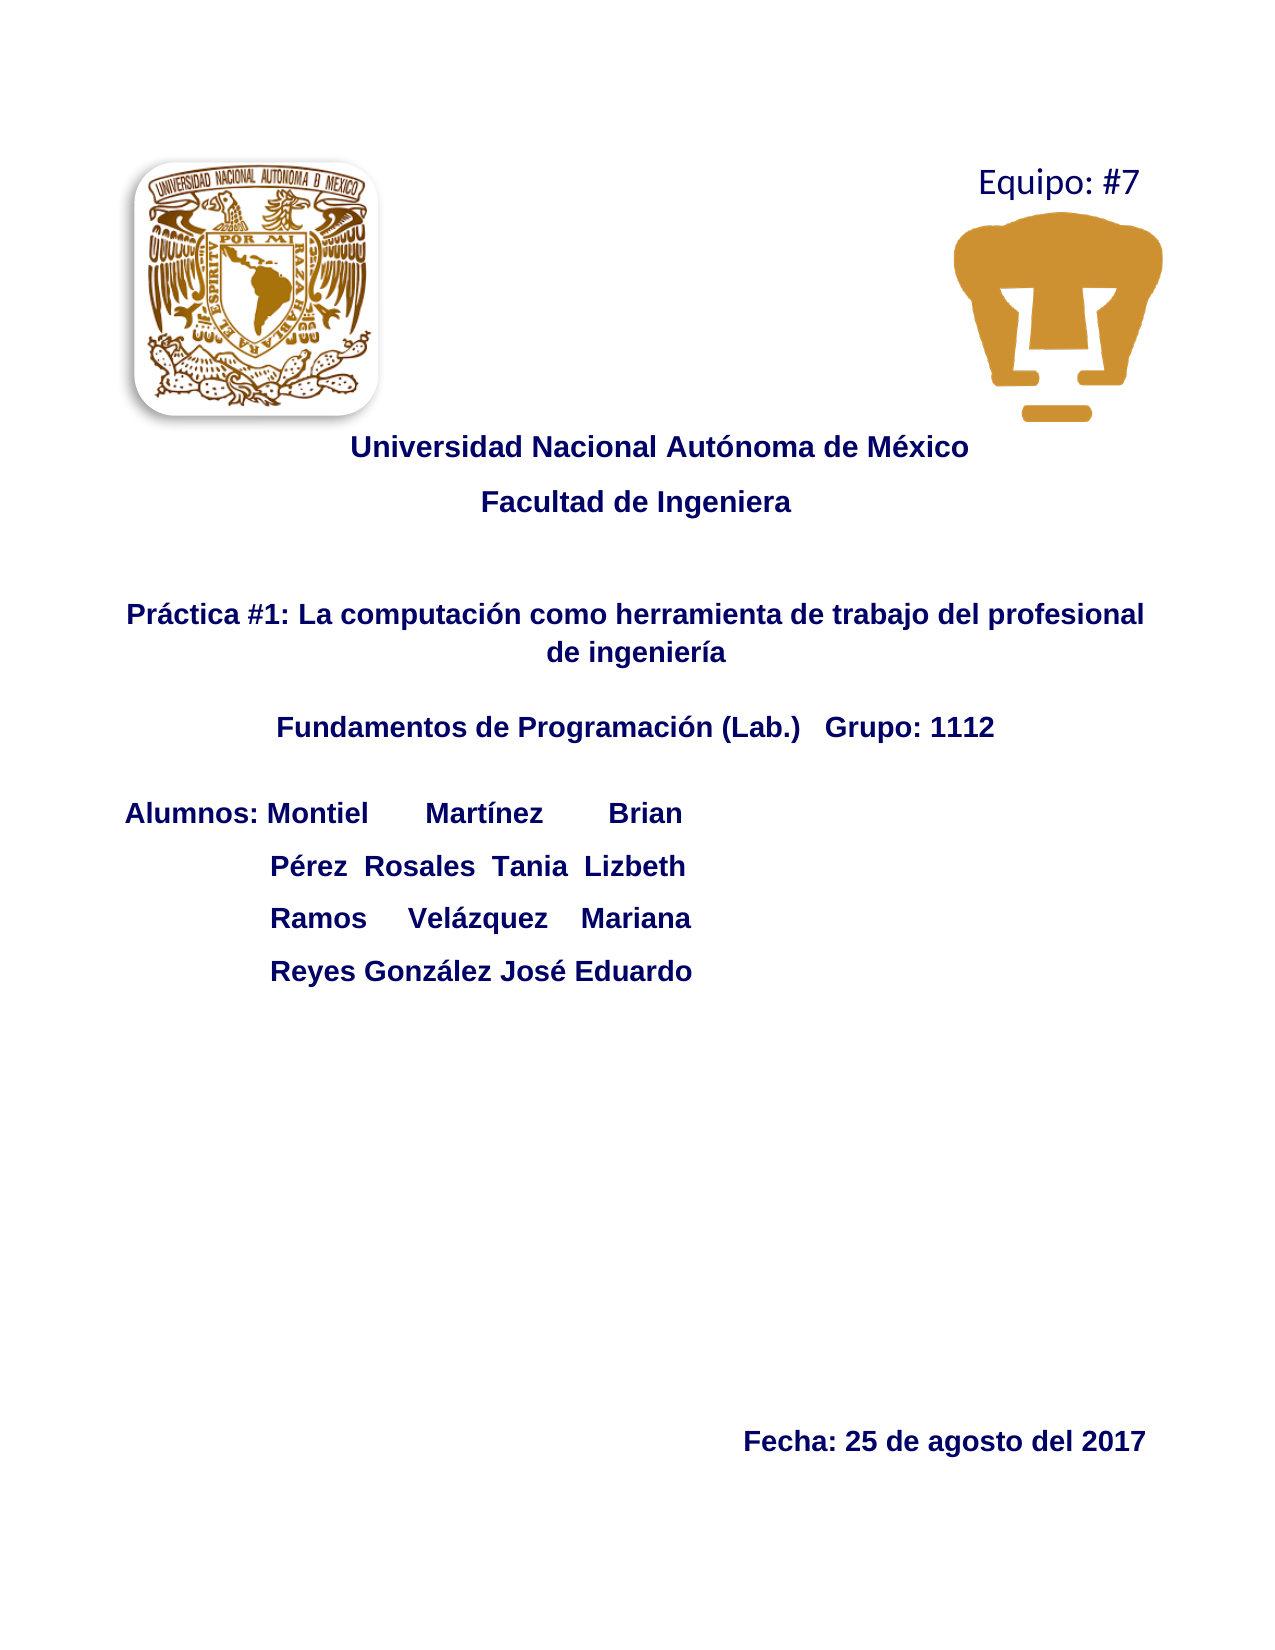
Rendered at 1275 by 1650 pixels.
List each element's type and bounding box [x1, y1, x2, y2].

picture [134, 162, 379, 416]
picture [953, 212, 1163, 422]
